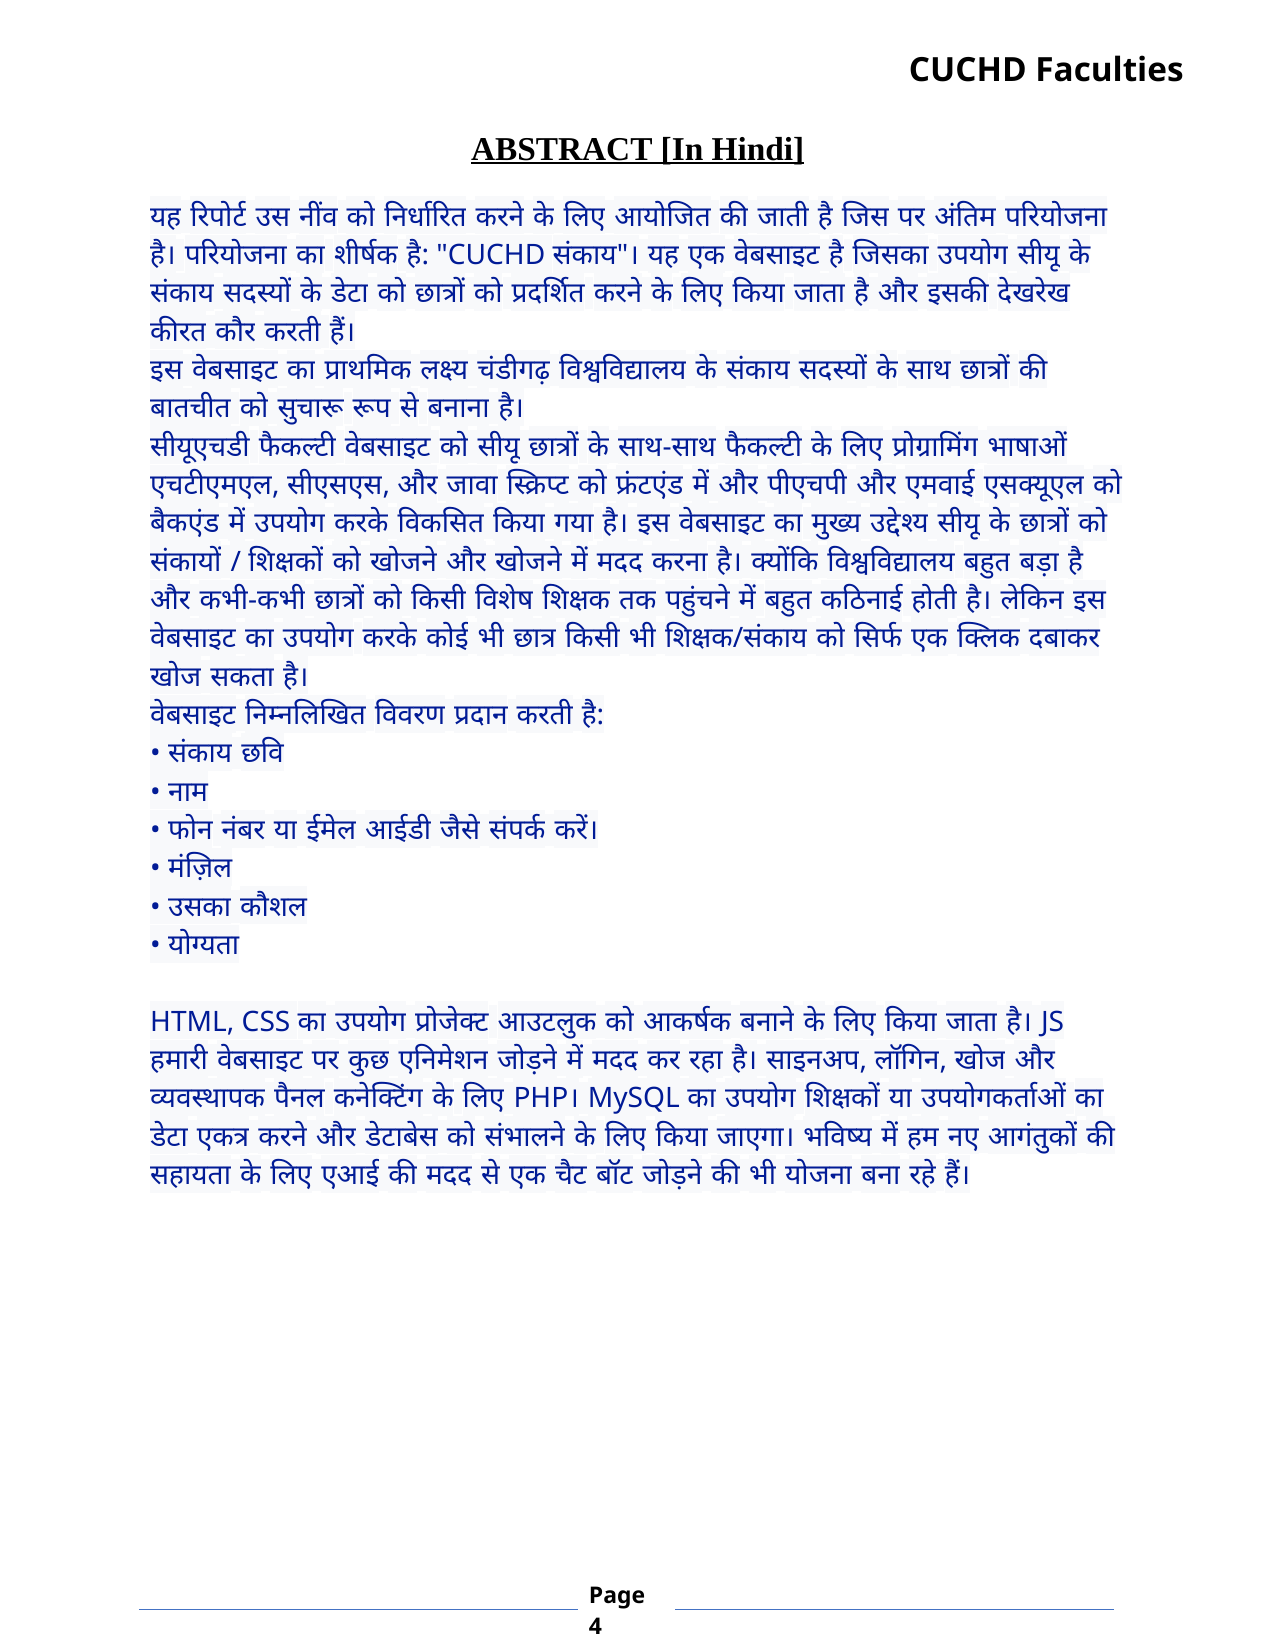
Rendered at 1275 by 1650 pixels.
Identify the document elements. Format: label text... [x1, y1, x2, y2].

text यह रिपोर्ट उस नींव को निर्धारित करने के लिए आयोजित की जाती है जिस पर अंतिम परियोजना है। परियोजना का शीर्षक है: "CUCHD संकाय"। यह एक वेबसाइट है जिसका उपयोग सीयू के संकाय सदस्यों के डेटा को छात्रों को प्रदर्शित करने के लिए किया जाता है और इसकी देखरेख कीरत कौर करती हैं। इस वेबसाइट का प्राथमिक लक्ष्य चंडीगढ़ विश्वविद्यालय के संकाय सदस्यों के साथ छात्रों की बातचीत को सुचारू रूप से बनाना है। सीयूएचडी फैकल्टी वेबसाइट को सीयू छात्रों के साथ-साथ फैकल्टी के लिए प्रोग्रामिंग भाषाओं एचटीएमएल, सीएसएस, और जावा स्क्रिप्ट को फ्रंटएंड में और पीएचपी और एमवाई एसक्यूएल को बैकएंड में उपयोग करके विकसित किया गया है। इस वेबसाइट का मुख्य उद्देश्य सीयू के छात्रों को संकायों / शिक्षकों को खोजने और खोजने में मदद करना है। क्योंकि विश्वविद्यालय बहुत बड़ा है और कभी-कभी छात्रों को किसी विशेष शिक्षक तक पहुंचने में बहुत कठिनाई होती है। लेकिन इस वेबसाइट का उपयोग करके कोई भी छात्र किसी भी शिक्षक/संकाय को सिर्फ एक क्लिक दबाकर खोज सकता है। वेबसाइट निम्नलिखित विवरण प्रदान करती है: • संकाय छवि • नाम • फोन नंबर या ईमेल आईडी जैसे संपर्क करें। • मंज़िल • उसका कौशल • योग्यता HTML, CSS का उपयोग प्रोजेक्ट आउटलुक को आकर्षक बनाने के लिए किया जाता है। JS हमारी वेबसाइट पर कुछ एनिमेशन जोड़ने में मदद कर रहा है। साइनअप, लॉगिन, खोज और व्यवस्थापक पैनल कनेक्टिंग के लिए PHP। MySQL का उपयोग शिक्षकों या उपयोगकर्ताओं का डेटा एकत्र करने और डेटाबेस को संभालने के लिए किया जाएगा। भविष्य में हम नए आगंतुकों की सहायता के लिए एआई की मदद से एक चैट बॉट जोड़ने की भी योजना बना रहे हैं। [150, 196, 1125, 1193]
text ABSTRACT [In Hindi] [150, 129, 1125, 167]
